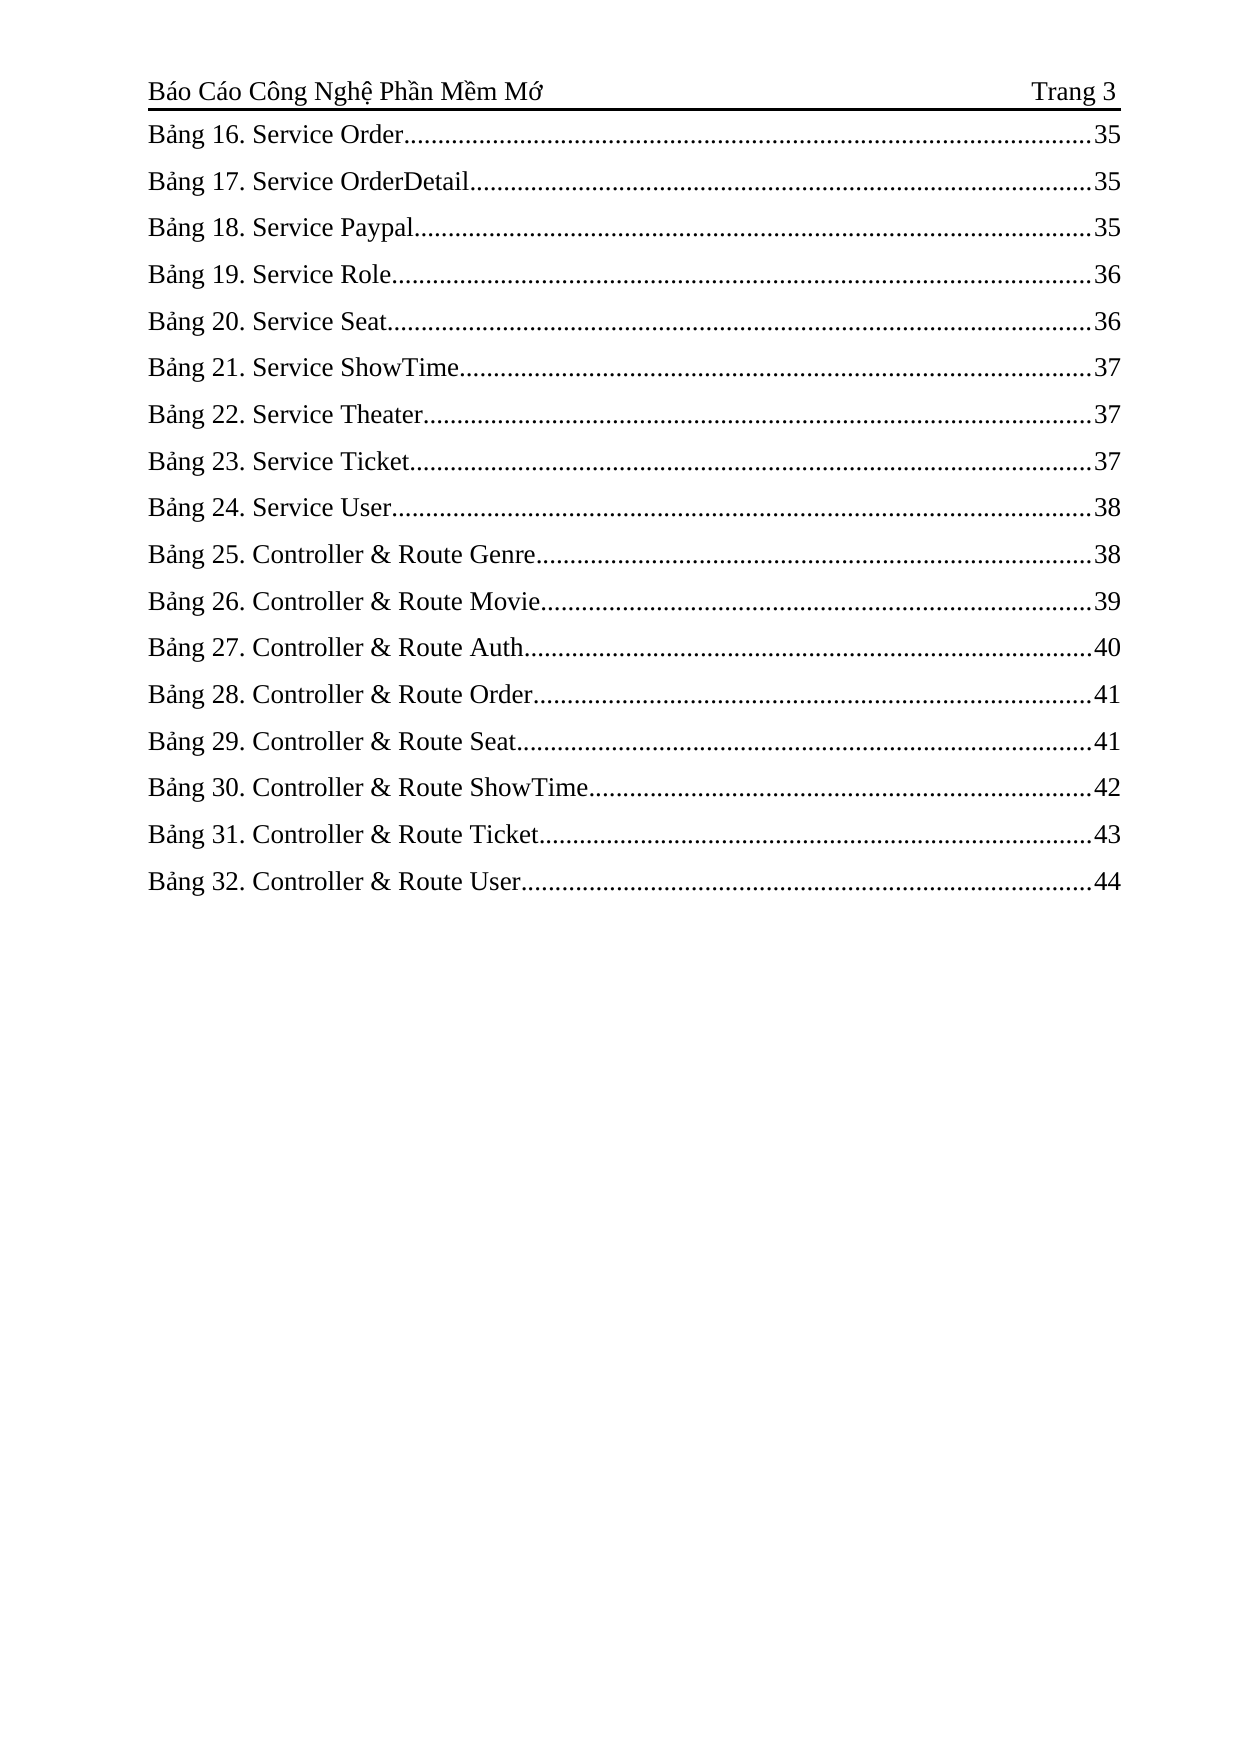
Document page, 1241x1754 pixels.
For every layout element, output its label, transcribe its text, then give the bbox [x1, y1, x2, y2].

text Bảng 20. Service Seat 36 [148, 305, 1122, 336]
text Bảng 31. Controller & Route Ticket 43 [148, 818, 1122, 849]
text Bảng 32. Controller & Route User 44 [148, 865, 1122, 896]
text Bảng 26. Controller & Route Movie 39 [148, 585, 1122, 616]
text Bảng 29. Controller & Route Seat 41 [148, 725, 1122, 756]
text Bảng 16. Service Order 35 [148, 118, 1122, 149]
text Bảng 28. Controller & Route Order 41 [148, 678, 1122, 709]
text Bảng 30. Controller & Route ShowTime 42 [148, 771, 1122, 803]
text Bảng 19. Service Role 36 [148, 258, 1122, 289]
text Bảng 17. Service OrderDetail 35 [148, 165, 1122, 196]
text Bảng 24. Service User 38 [148, 491, 1122, 523]
text Bảng 23. Service Ticket 37 [148, 445, 1122, 476]
text Bảng 21. Service ShowTime 37 [148, 351, 1122, 383]
text Bảng 18. Service Paypal 35 [148, 211, 1122, 243]
text Bảng 27. Controller & Route Auth 40 [148, 631, 1122, 663]
text Bảng 22. Service Theater 37 [148, 398, 1122, 429]
text Bảng 25. Controller & Route Genre 38 [148, 538, 1122, 569]
